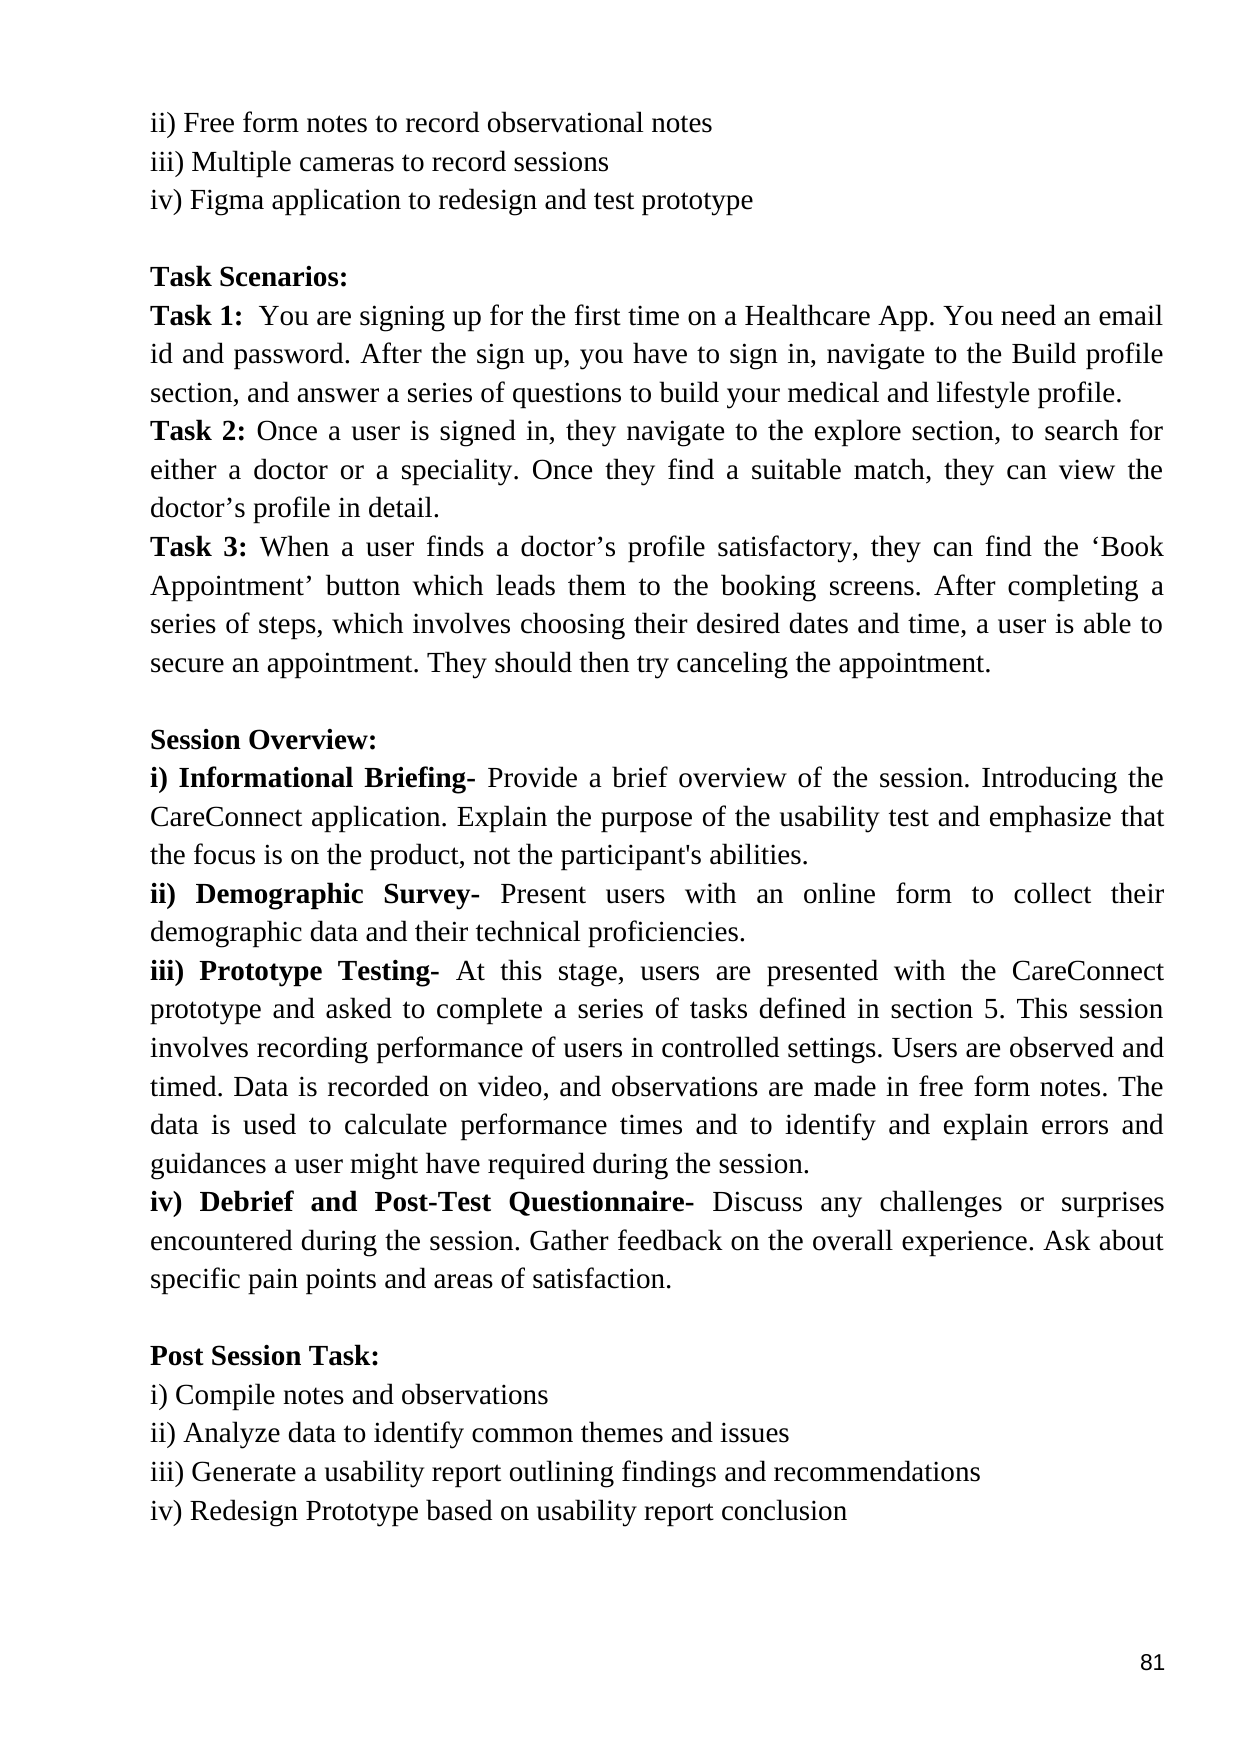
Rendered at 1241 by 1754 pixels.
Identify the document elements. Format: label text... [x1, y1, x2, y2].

text Task 2: Once a user is signed in, they navigate to the explore section, to search for either a doctor or a speciality. Once they find a suitable match, they can view the doctor’s profile in detail. [150, 413, 1165, 524]
text Session Overview: [150, 722, 1165, 755]
text iii) Multiple cameras to record sessions [150, 144, 1165, 177]
text iv) Redesign Prototype based on usability report conclusion [150, 1493, 1165, 1526]
text Task Scenarios: [150, 259, 1165, 293]
text i) Informational Briefing- Provide a brief overview of the session. Introducing the CareConnect application. Explain the purpose of the usability test and emphasize that the focus is on the product, not the participant's abilities. [150, 760, 1165, 871]
text ii) Analyze data to identify common themes and issues [150, 1416, 1165, 1449]
text Task 3: When a user finds a doctor’s profile satisfactory, they can find the ‘Book Appointment’ button which leads them to the booking screens. After completing a series of steps, which involves choosing their desired dates and time, a user is able to secure an appointment. They should then try canceling the appointment. [150, 529, 1165, 678]
text iv) Figma application to redesign and test prototype [150, 182, 1165, 216]
text Task 1: You are signing up for the first time on a Healthcare App. You need an email id and password. After the sign up, you have to sign in, navigate to the Build profile section, and answer a series of questions to build your medical and lifestyle profile. [150, 298, 1165, 408]
text i) Compile notes and observations [150, 1377, 1165, 1411]
text iv) Debrief and Post-Test Questionnaire- Discuss any challenges or surprises encountered during the session. Gather feedback on the overall experience. Ask about specific pain points and areas of satisfaction. [150, 1184, 1165, 1295]
text Post Session Task: [150, 1338, 1165, 1372]
text iii) Generate a usability report outlining findings and recommendations [150, 1454, 1165, 1488]
text ii) Demographic Survey- Present users with an online form to collect their demographic data and their technical proficiencies. [150, 876, 1165, 948]
text iii) Prototype Testing- At this stage, users are presented with the CareConnect prototype and asked to complete a series of tasks defined in section 5. This session involves recording performance of users in controlled settings. Users are observed and timed. Data is recorded on video, and observations are made in free form notes. The data is used to calculate performance times and to identify and explain errors and guidances a user might have required during the session. [150, 953, 1165, 1179]
text ii) Free form notes to record observational notes [150, 105, 1165, 139]
